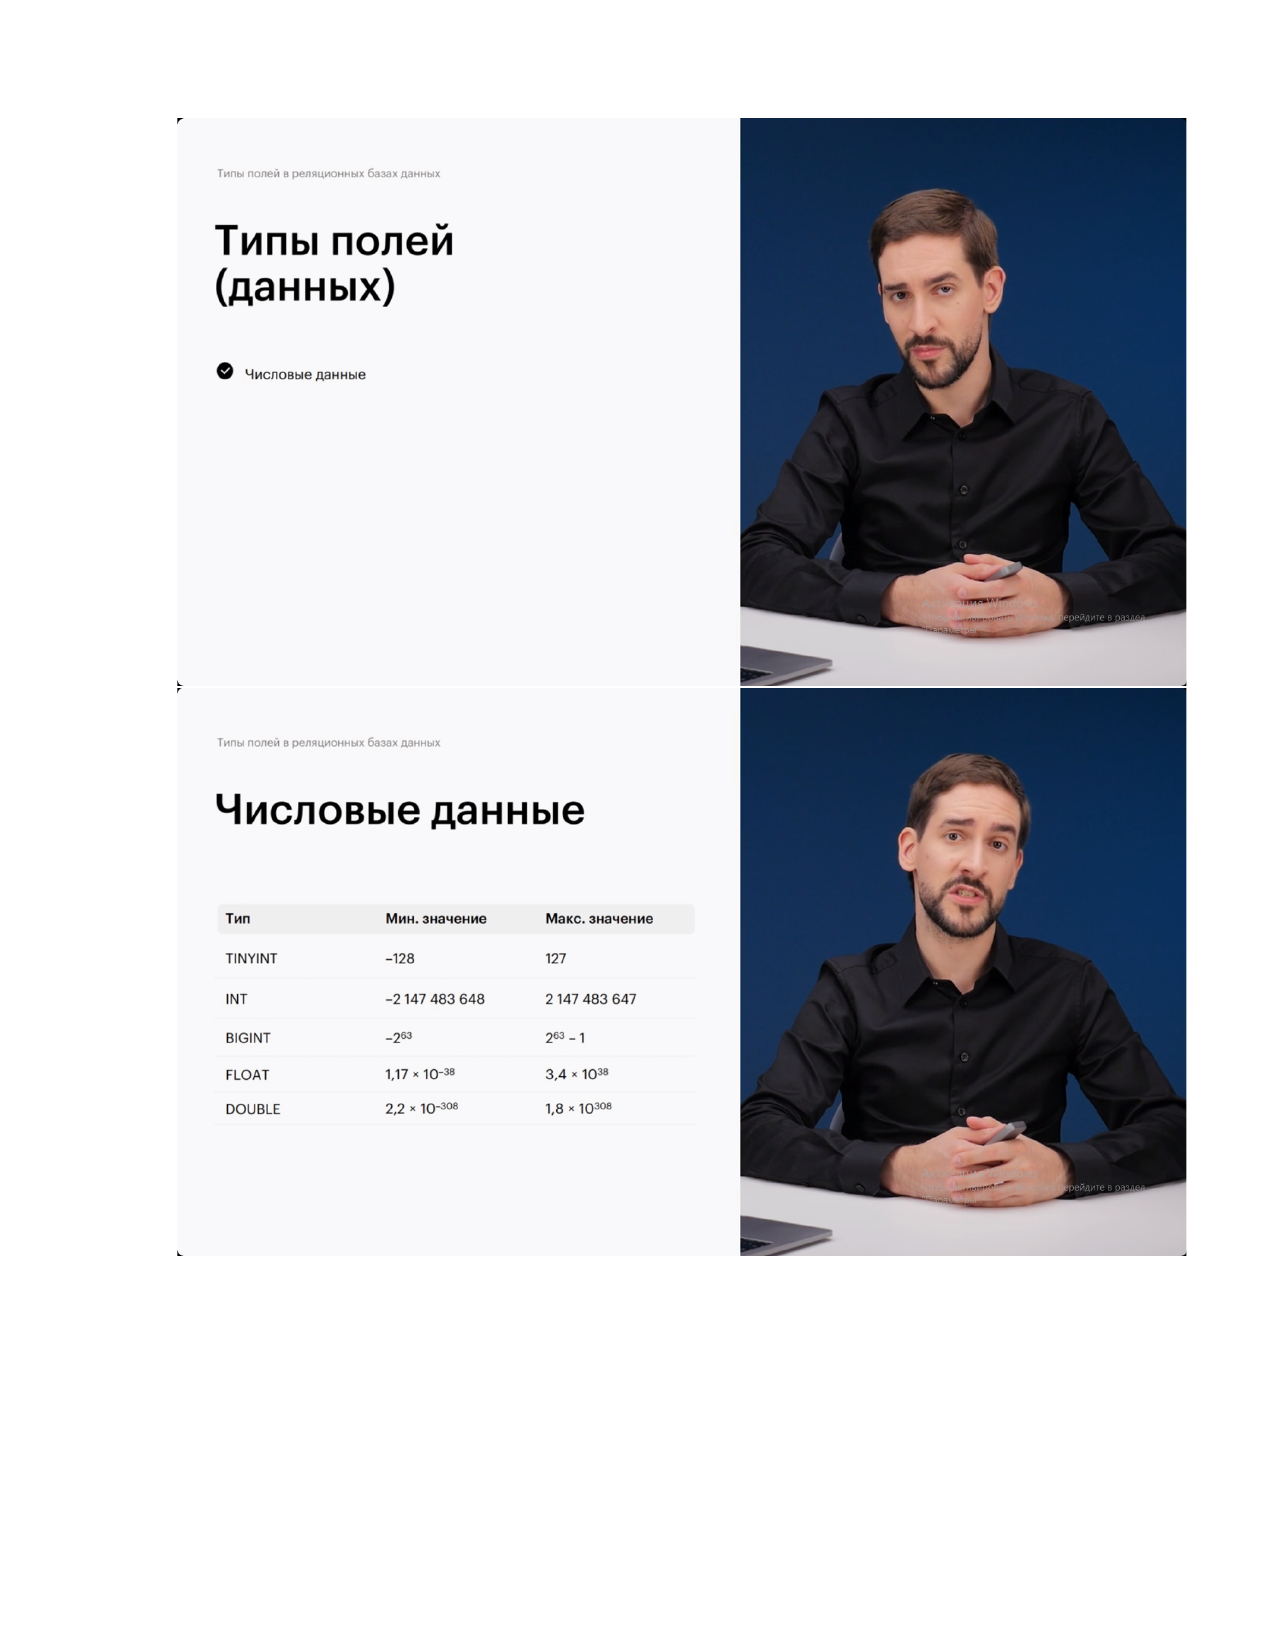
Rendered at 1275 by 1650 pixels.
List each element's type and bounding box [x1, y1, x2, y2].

picture [177, 118, 1187, 686]
picture [177, 688, 1187, 1256]
